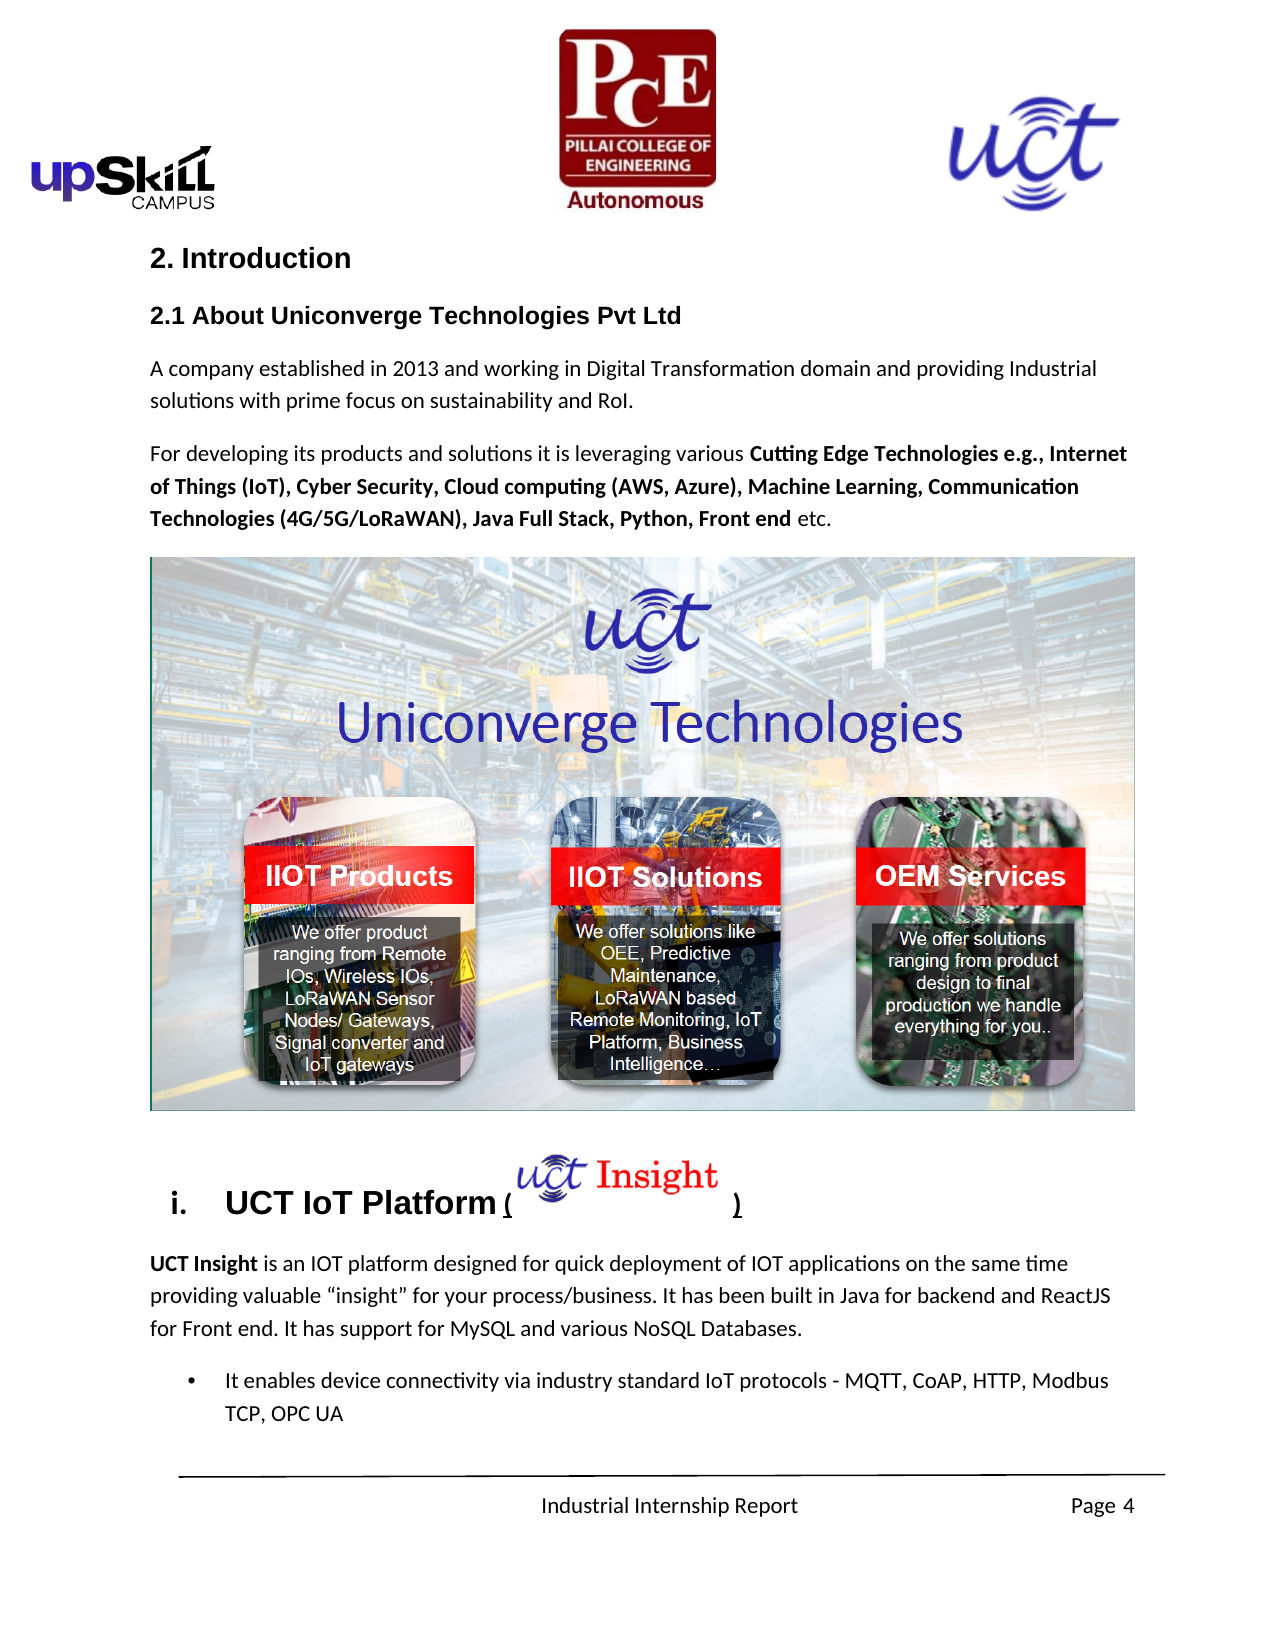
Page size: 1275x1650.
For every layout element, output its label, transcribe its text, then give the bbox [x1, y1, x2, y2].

text For developing its products and solutions it is leveraging various Cutting Edge Technologies e.g., Internet of Things (IoT), Cyber Security, Cloud computing (AWS, Azure), Machine Learning, Communication Technologies (4G/5G/LoRaWAN), Java Full Stack, Python, Front end etc. [150, 439, 1134, 532]
picture [0, 133, 246, 213]
subtitle 2.1 About Uniconverge Technologies Pvt Ltd [150, 304, 1134, 329]
text A company established in 2013 and working in Digital Transformation domain and providing Industrial solutions with prime focus on sustainability and RoI. [150, 354, 1134, 414]
picture [150, 557, 1135, 1111]
text 2. Introduction [150, 241, 1134, 274]
picture [946, 87, 1125, 213]
picture [512, 1135, 733, 1214]
list It enables device connectivity via industry standard IoT protocols - MQTT, CoAP, HTTP, Modbus TCP, OPC UA [187, 1367, 1134, 1427]
list UCT IoT Platform () [187, 1135, 1134, 1222]
picture [558, 28, 717, 213]
text UCT Insight is an IOT platform designed for quick deployment of IOT applications on the same time providing valuable “insight” for your process/business. It has been built in Java for backend and ReactJS for Front end. It has support for MySQL and various NoSQL Databases. [150, 1249, 1134, 1342]
